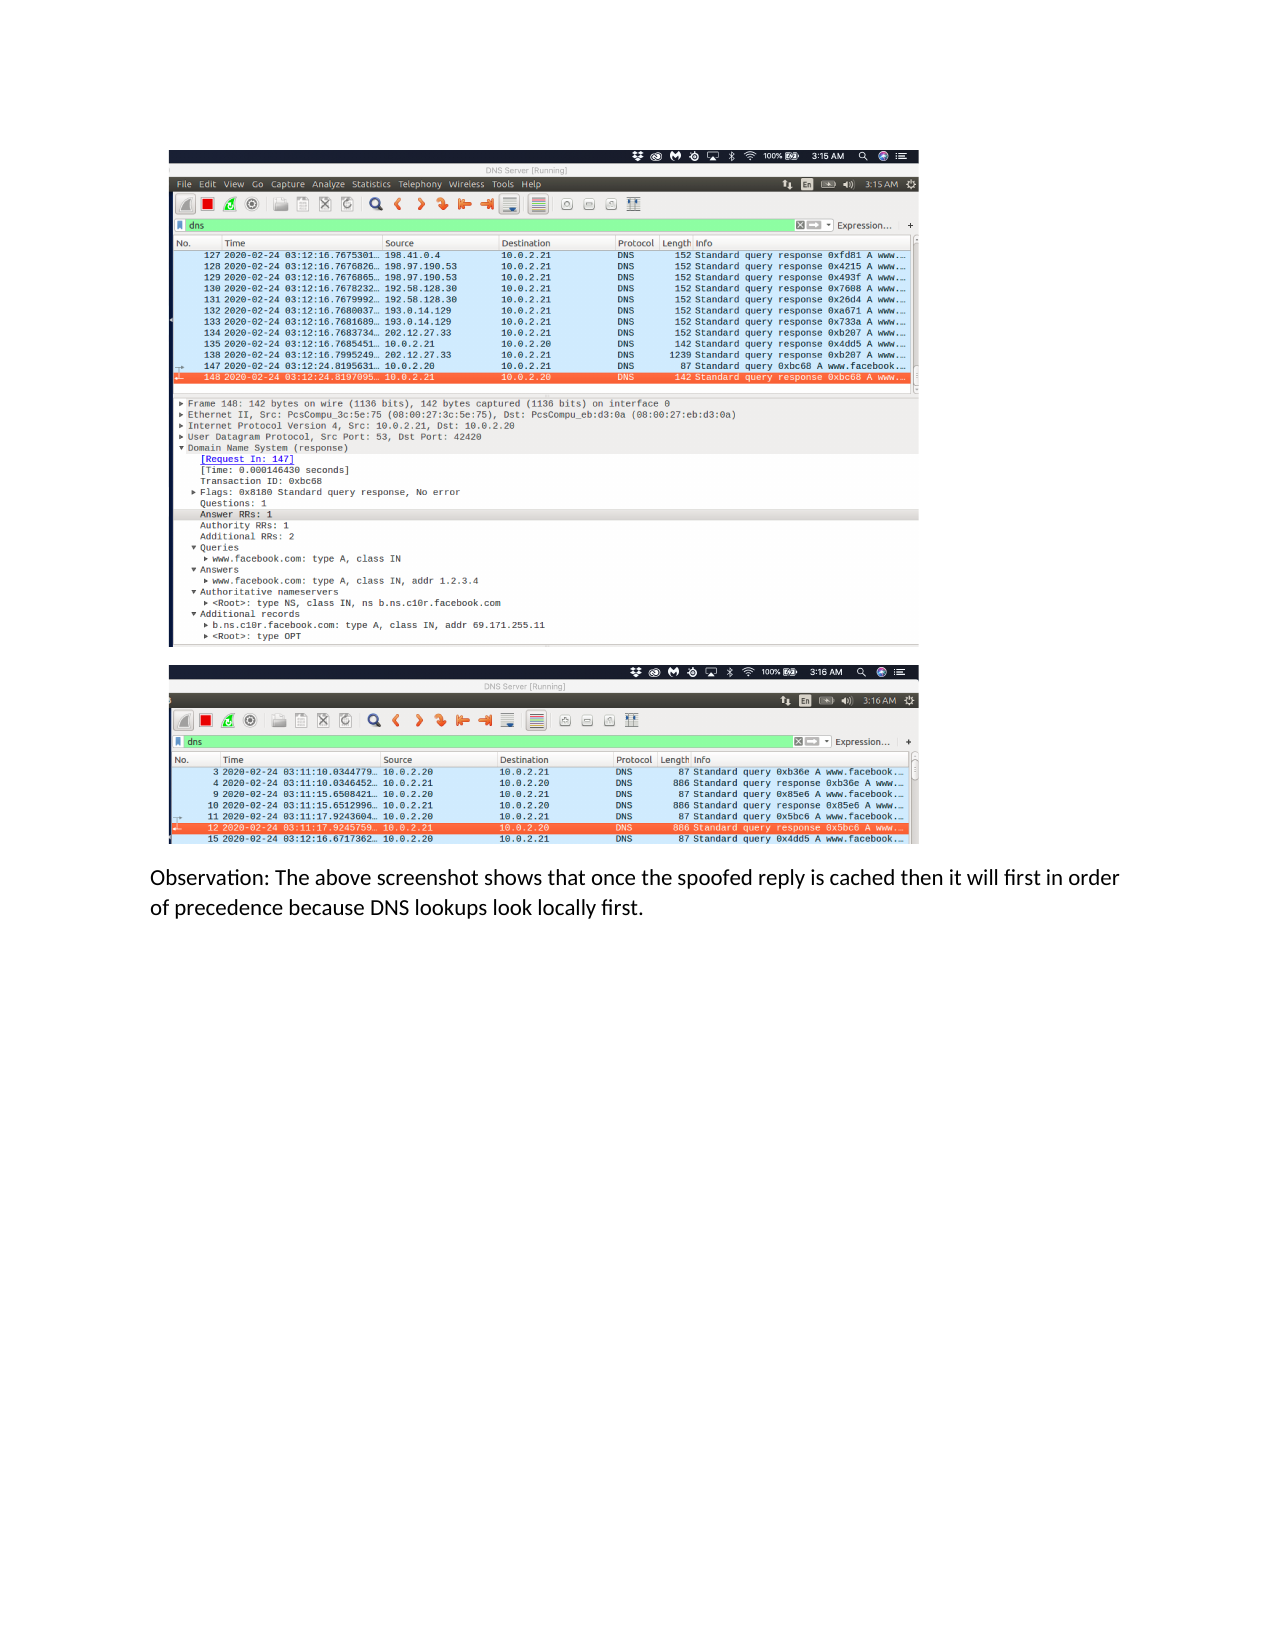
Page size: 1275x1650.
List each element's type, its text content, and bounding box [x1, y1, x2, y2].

text Observation: The above screenshot shows that once the spoofed reply is cached then it will first in order of precedence because DNS lookups look locally first. [150, 863, 1125, 921]
